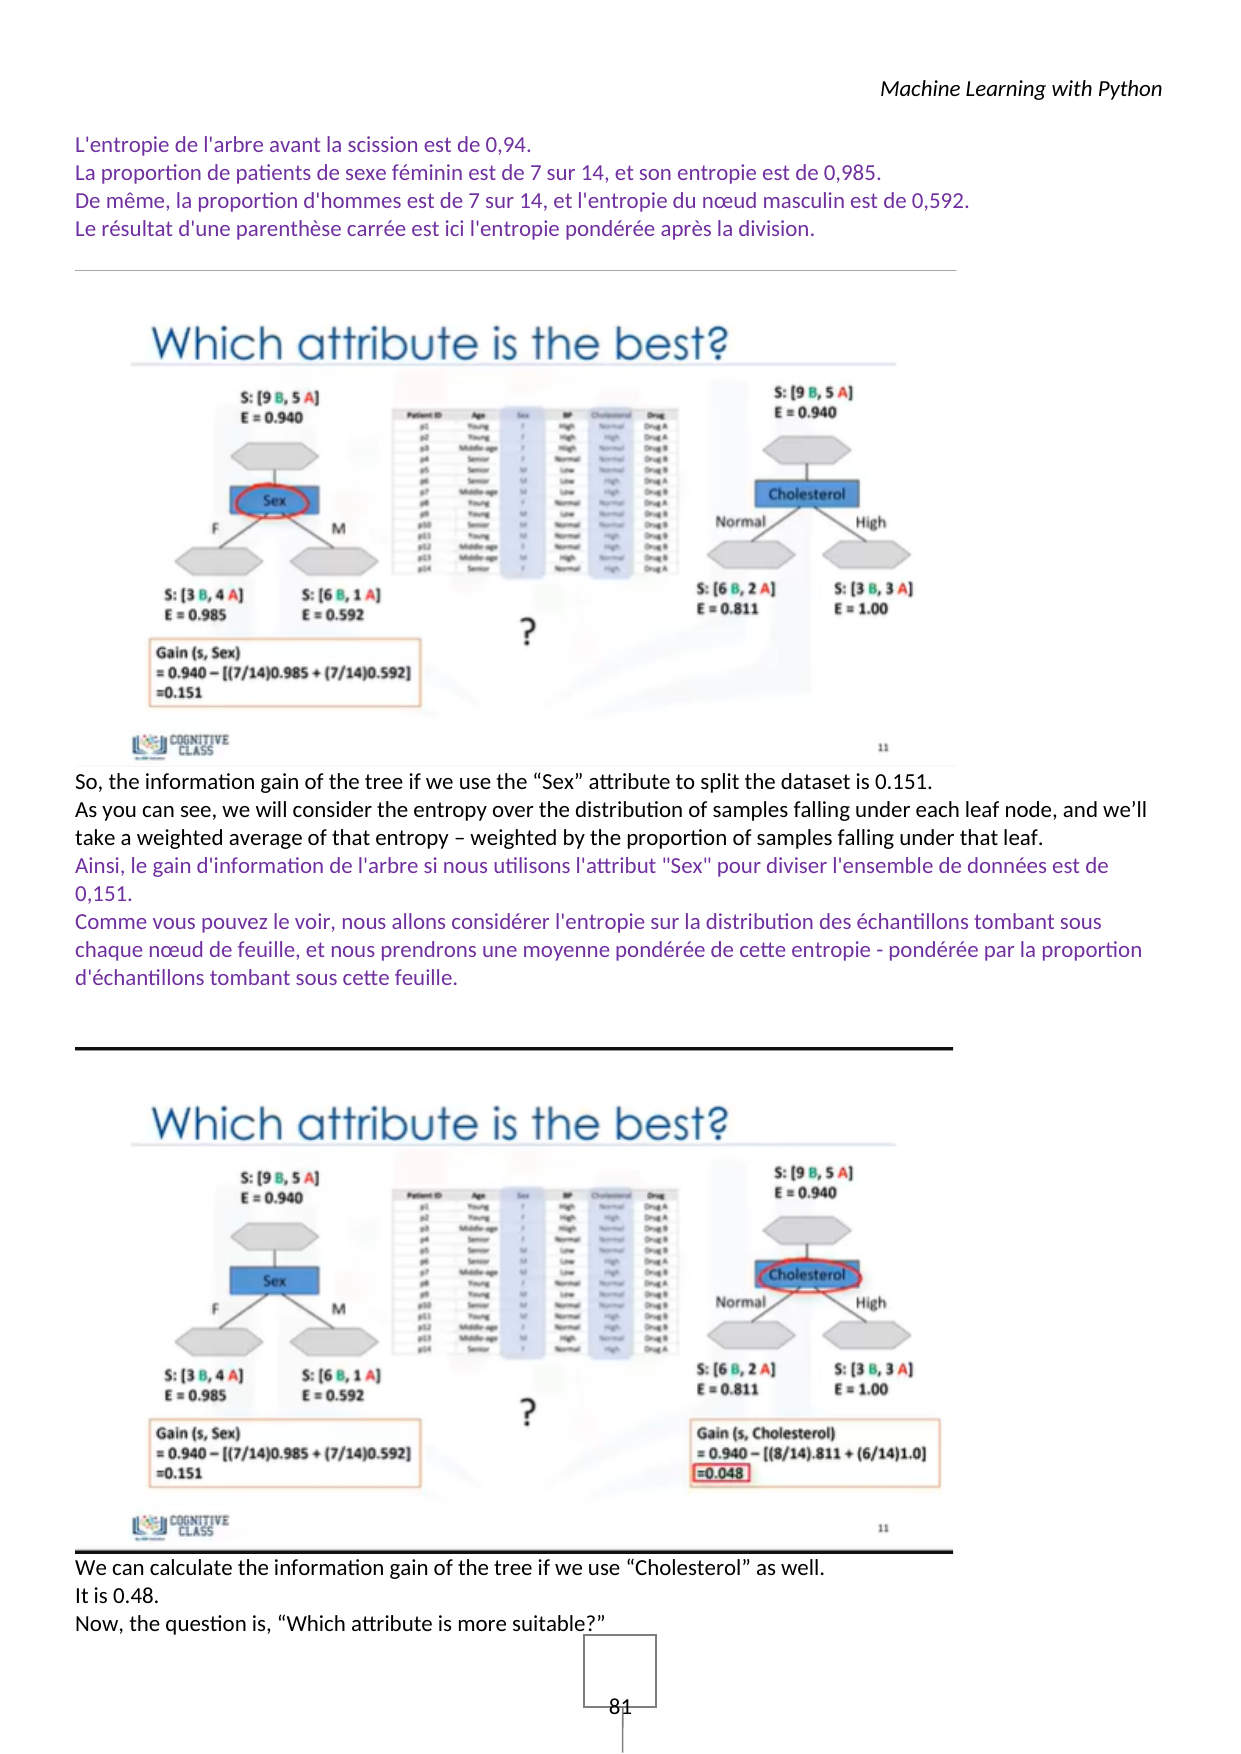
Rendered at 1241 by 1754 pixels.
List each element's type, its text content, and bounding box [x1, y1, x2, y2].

text We can calculate the information gain of the tree if we use “Cholesterol” as well. [75, 1553, 1165, 1581]
text It is 0.48. [75, 1581, 1165, 1609]
text Comme vous pouvez le voir, nous allons considérer l'entropie sur la distribution des échantillons tombant sous chaque nœud de feuille, et nous prendrons une moyenne pondérée de cette entropie - pondérée par la proportion d'échantillons tombant sous cette feuille. [75, 907, 1165, 991]
text Le résultat d'une parenthèse carrée est ici l'entropie pondérée après la division. [75, 214, 1165, 242]
text La proportion de patients de sexe féminin est de 7 sur 14, et son entropie est de 0,985. [75, 158, 1165, 186]
text Ainsi, le gain d'information de l'arbre si nous utilisons l'attribut "Sex" pour diviser l'ensemble de données est de 0,151. [75, 851, 1165, 907]
picture [75, 1047, 954, 1554]
text So, the information gain of the tree if we use the “Sex” attribute to split the dataset is 0.151. [75, 767, 1165, 795]
picture [75, 270, 957, 767]
text De même, la proportion d'hommes est de 7 sur 14, et l'entropie du nœud masculin est de 0,592. [75, 186, 1165, 214]
text As you can see, we will consider the entropy over the distribution of samples falling under each leaf node, and we’ll take a weighted average of that entropy – weighted by the proportion of samples falling under that leaf. [75, 795, 1165, 851]
text Now, the question is, “Which attribute is more suitable?” [75, 1609, 1165, 1637]
text L'entropie de l'arbre avant la scission est de 0,94. [75, 130, 1165, 158]
